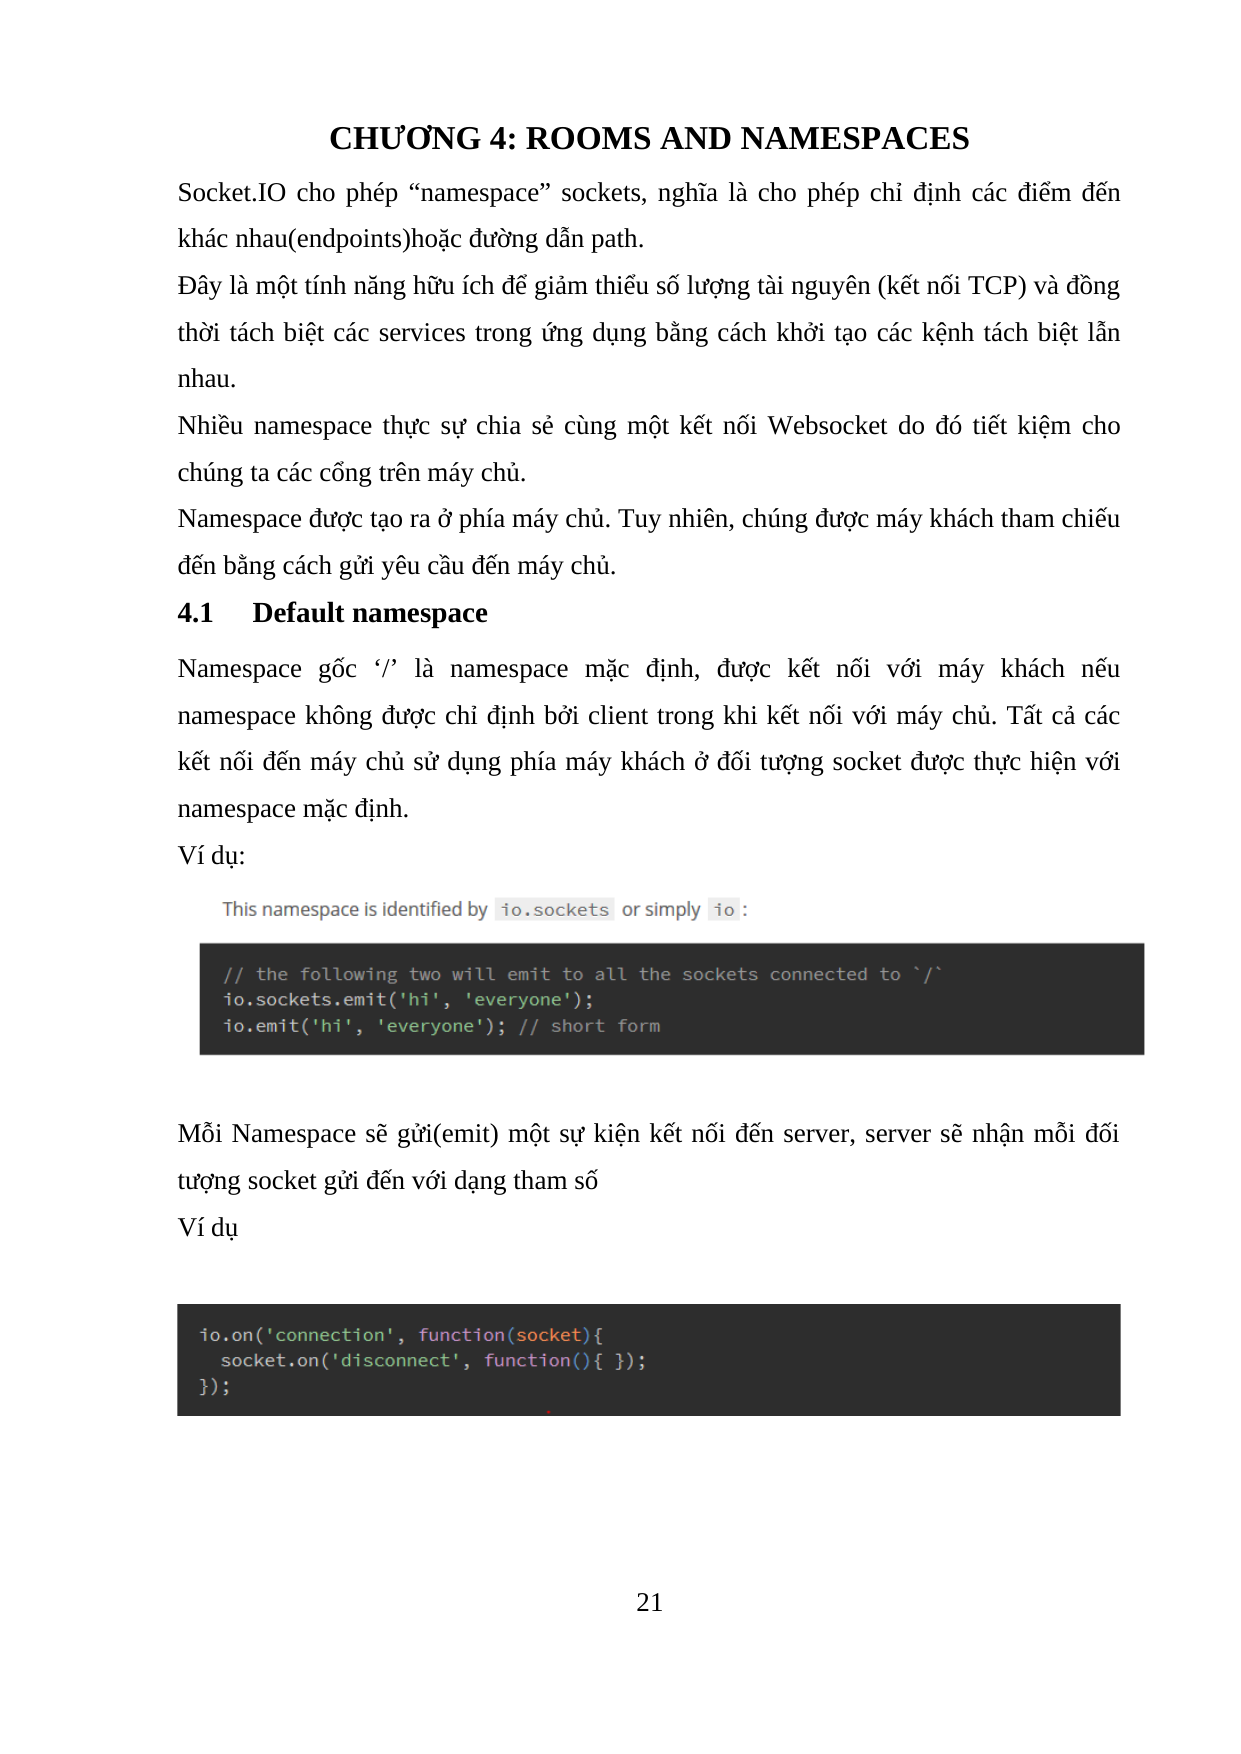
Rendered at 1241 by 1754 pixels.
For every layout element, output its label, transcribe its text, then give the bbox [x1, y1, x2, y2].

text Ví dụ [177, 1211, 1122, 1242]
text Ví dụ: [177, 839, 1122, 870]
text Namespace được tạo ra ở phía máy chủ. Tuy nhiên, chúng được máy khách tham chiếu đến bằng cách gửi yêu cầu đến máy chủ. [177, 502, 1122, 580]
text Mỗi Namespace sẽ gửi(emit) một sự kiện kết nối đến server, server sẽ nhận mỗi đối tượng socket gửi đến với dạng tham số [177, 1117, 1122, 1195]
picture [177, 885, 1157, 1056]
subtitle 4.1 Default namespace [177, 596, 1122, 629]
text CHƯƠNG 4: ROOMS AND NAMESPACES [177, 118, 1122, 156]
picture [177, 1304, 1123, 1416]
text Socket.IO cho phép “namespace” sockets, nghĩa là cho phép chỉ định các điểm đến khác nhau(endpoints)hoặc đường dẫn path. [177, 176, 1122, 253]
text Namespace gốc ‘/’ là namespace mặc định, được kết nối với máy khách nếu namespace không được chỉ định bởi client trong khi kết nối với máy chủ. Tất cả các kết nối đến máy chủ sử dụng phía máy khách ở đối tượng socket được thực hiện với namespace mặc định. [177, 652, 1122, 823]
text Nhiều namespace thực sự chia sẻ cùng một kết nối Websocket do đó tiết kiệm cho chúng ta các cổng trên máy chủ. [177, 409, 1122, 487]
text Đây là một tính năng hữu ích để giảm thiểu số lượng tài nguyên (kết nối TCP) và đồng thời tách biệt các services trong ứng dụng bằng cách khởi tạo các kệnh tách biệt lẫn nhau. [177, 269, 1122, 393]
